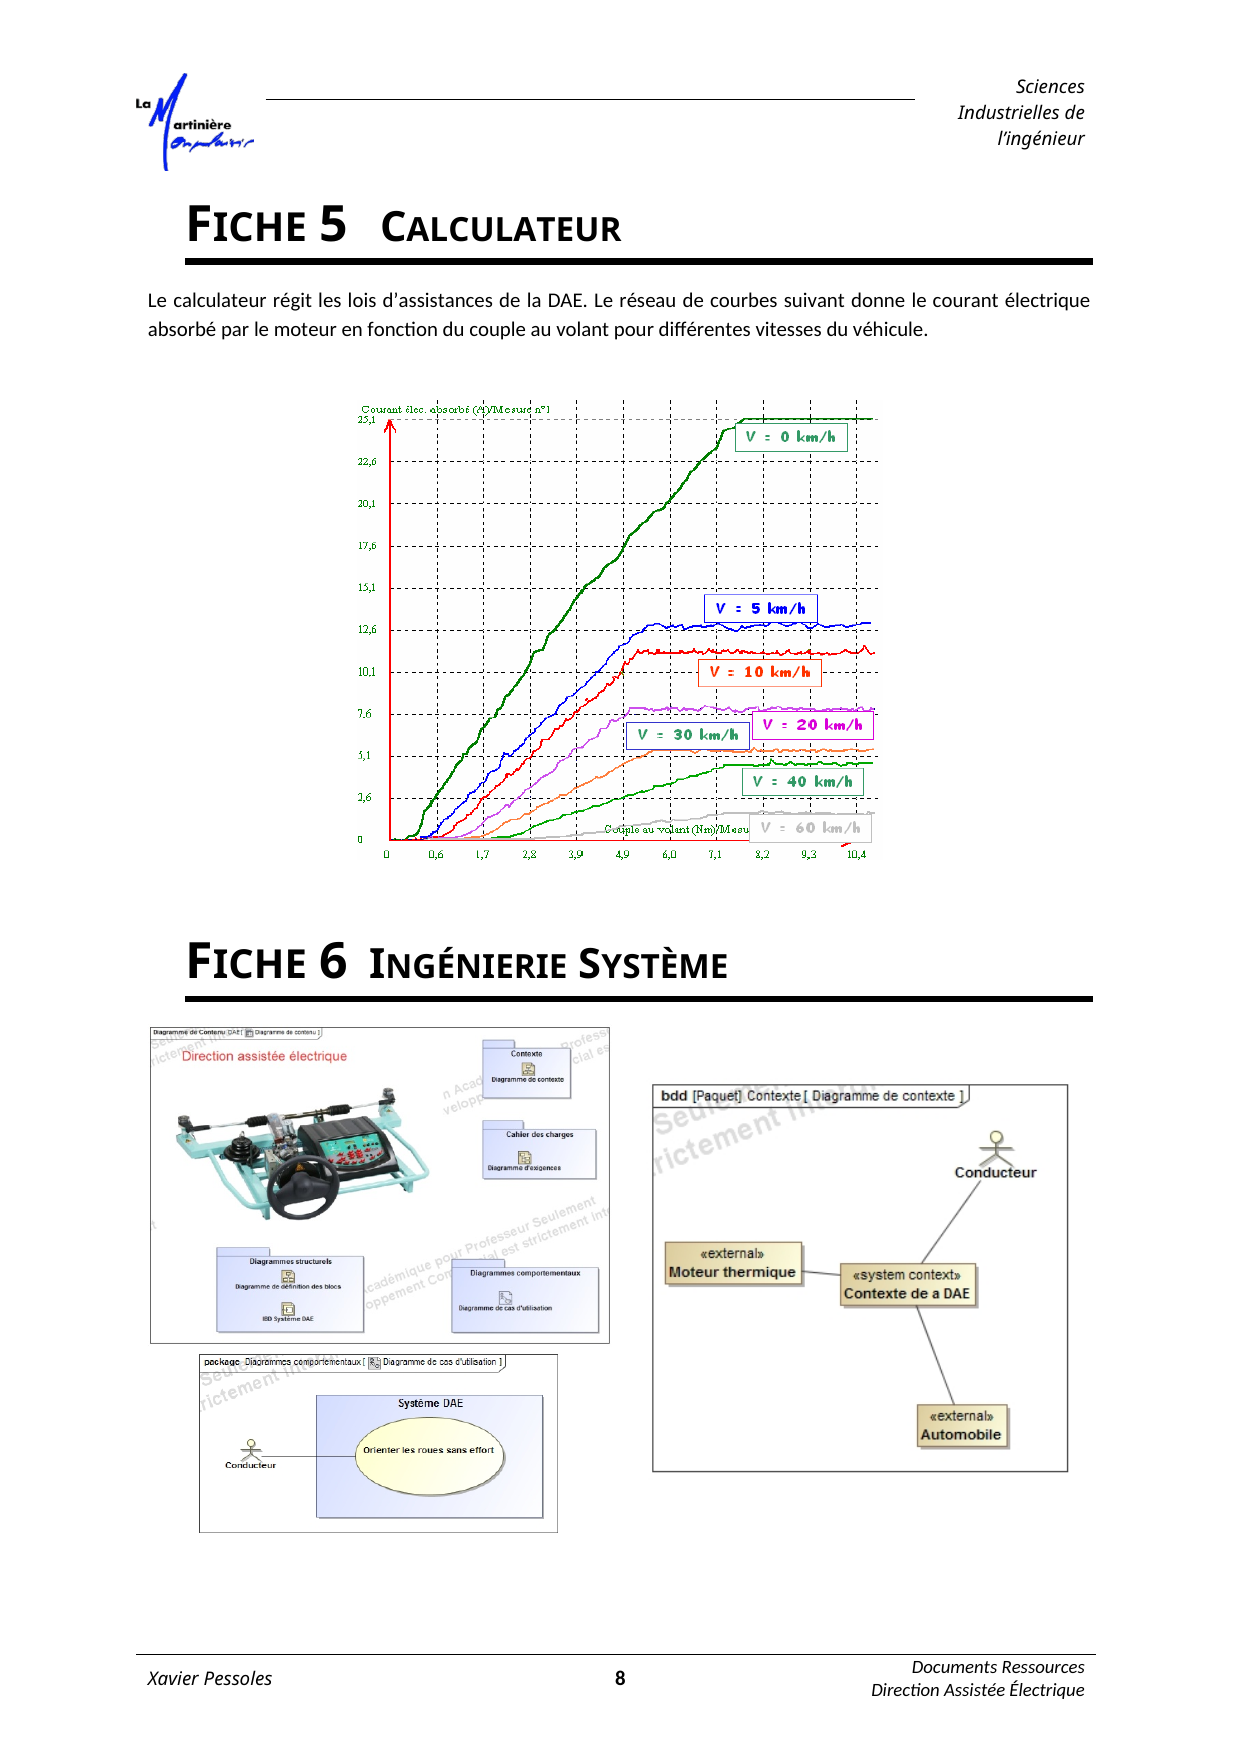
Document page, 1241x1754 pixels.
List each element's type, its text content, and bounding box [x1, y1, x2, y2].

text Le calculateur régit les lois d’assistances de la DAE. Le réseau de courbes suivant donne le courant électrique absorbé par le moteur en fonction du couple au volant pour différentes vitesses du véhicule. [148, 287, 1093, 342]
table_header [628, 1025, 1104, 1556]
picture [646, 1078, 1086, 1490]
subtitle Calculateur [185, 188, 1093, 258]
table_header [136, 1025, 628, 1556]
subtitle Ingénierie Système [185, 926, 1093, 996]
picture [136, 73, 254, 171]
picture [147, 1024, 617, 1544]
